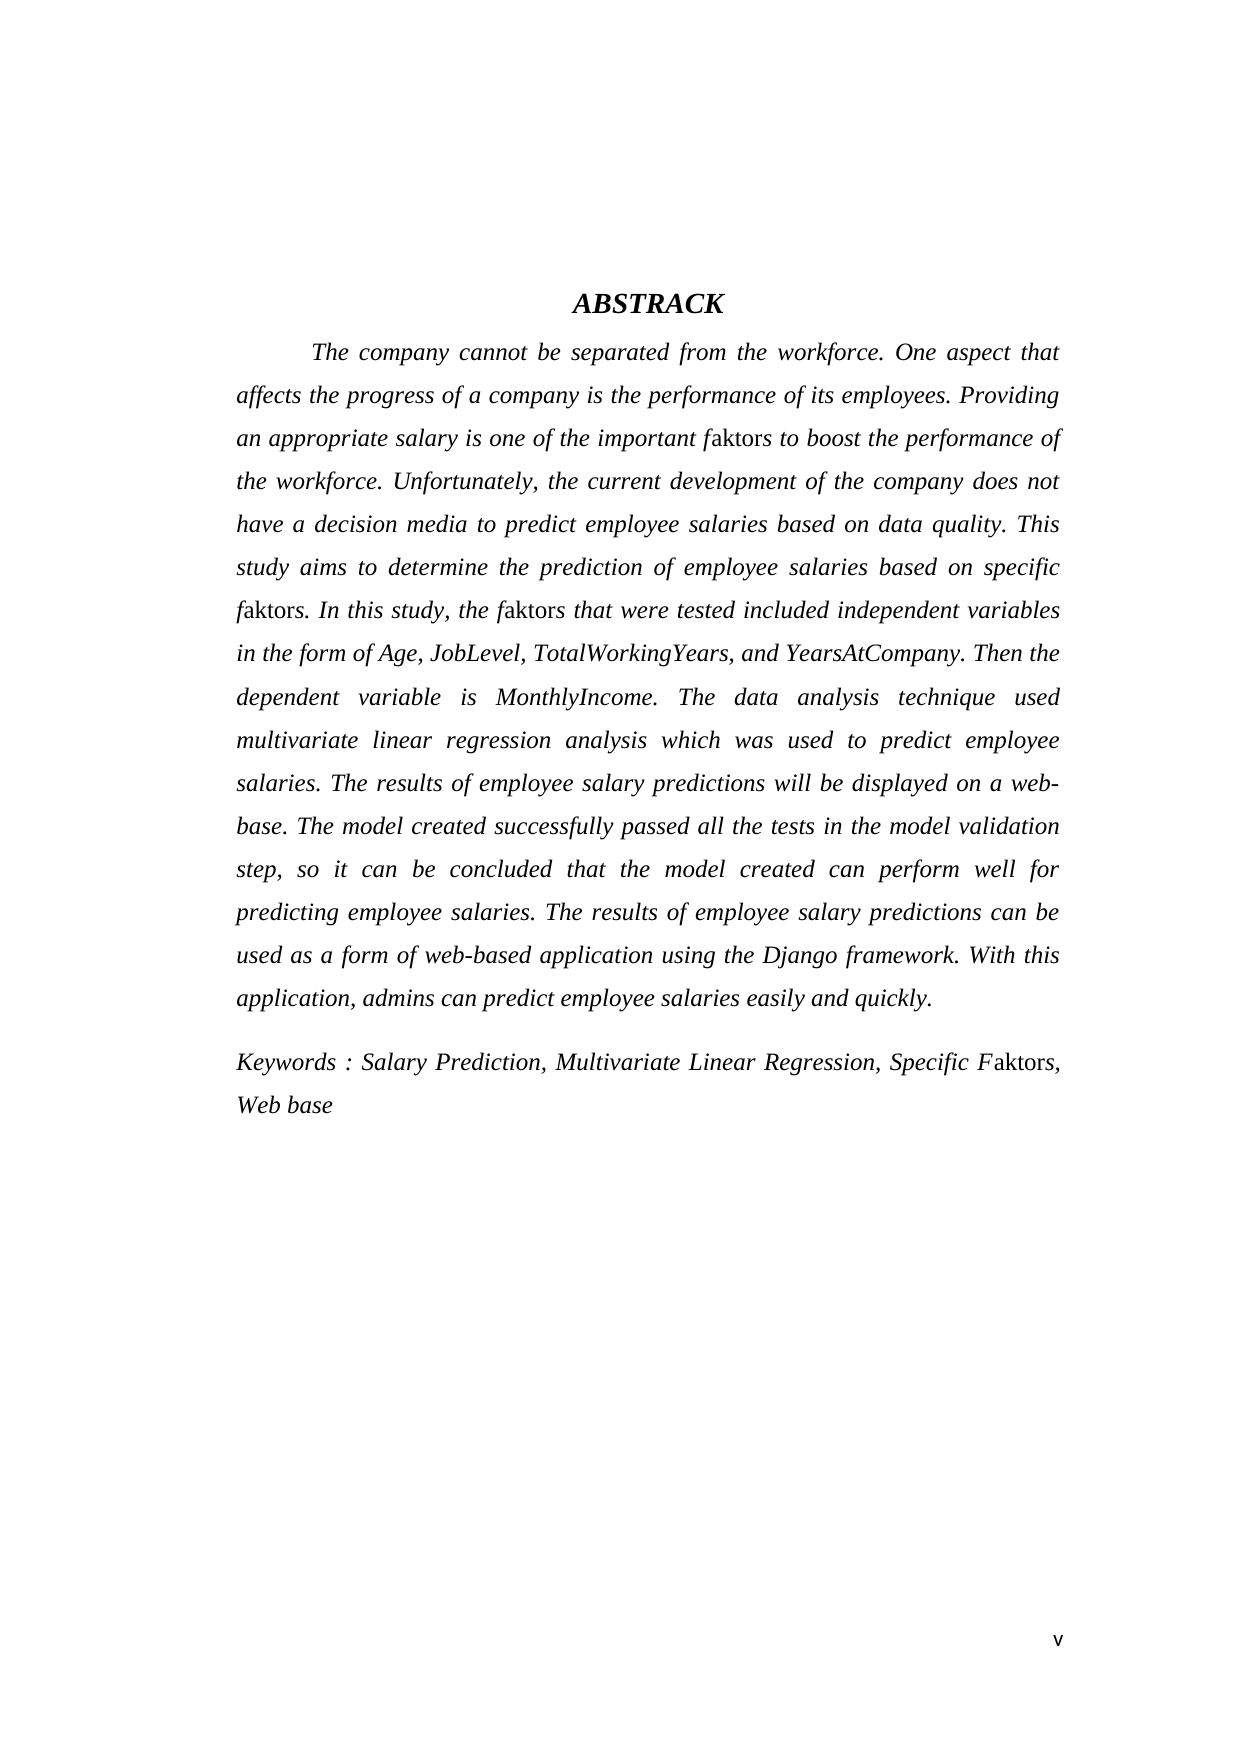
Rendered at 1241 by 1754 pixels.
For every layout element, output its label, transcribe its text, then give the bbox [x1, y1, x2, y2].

subtitle ABSTRACK [236, 286, 1063, 320]
text The company cannot be separated from the workforce. One aspect that affects the progress of a company is the performance of its employees. Providing an appropriate salary is one of the important faktors to boost the performance of the workforce. Unfortunately, the current development of the company does not have a decision media to predict employee salaries based on data quality. This study aims to determine the prediction of employee salaries based on specific faktors. In this study, the faktors that were tested included independent variables in the form of Age, JobLevel, TotalWorkingYears, and YearsAtCompany. Then the dependent variable is MonthlyIncome. The data analysis technique used multivariate linear regression analysis which was used to predict employee salaries. The results of employee salary predictions will be displayed on a web-base. The model created successfully passed all the tests in the model validation step, so it can be concluded that the model created can perform well for predicting employee salaries. The results of employee salary predictions can be used as a form of web-based application using the Django framework. With this application, admins can predict employee salaries easily and quickly. [236, 337, 1063, 1012]
text Keywords : Salary Prediction, Multivariate Linear Regression, Specific Faktors, Web base [236, 1047, 1063, 1119]
